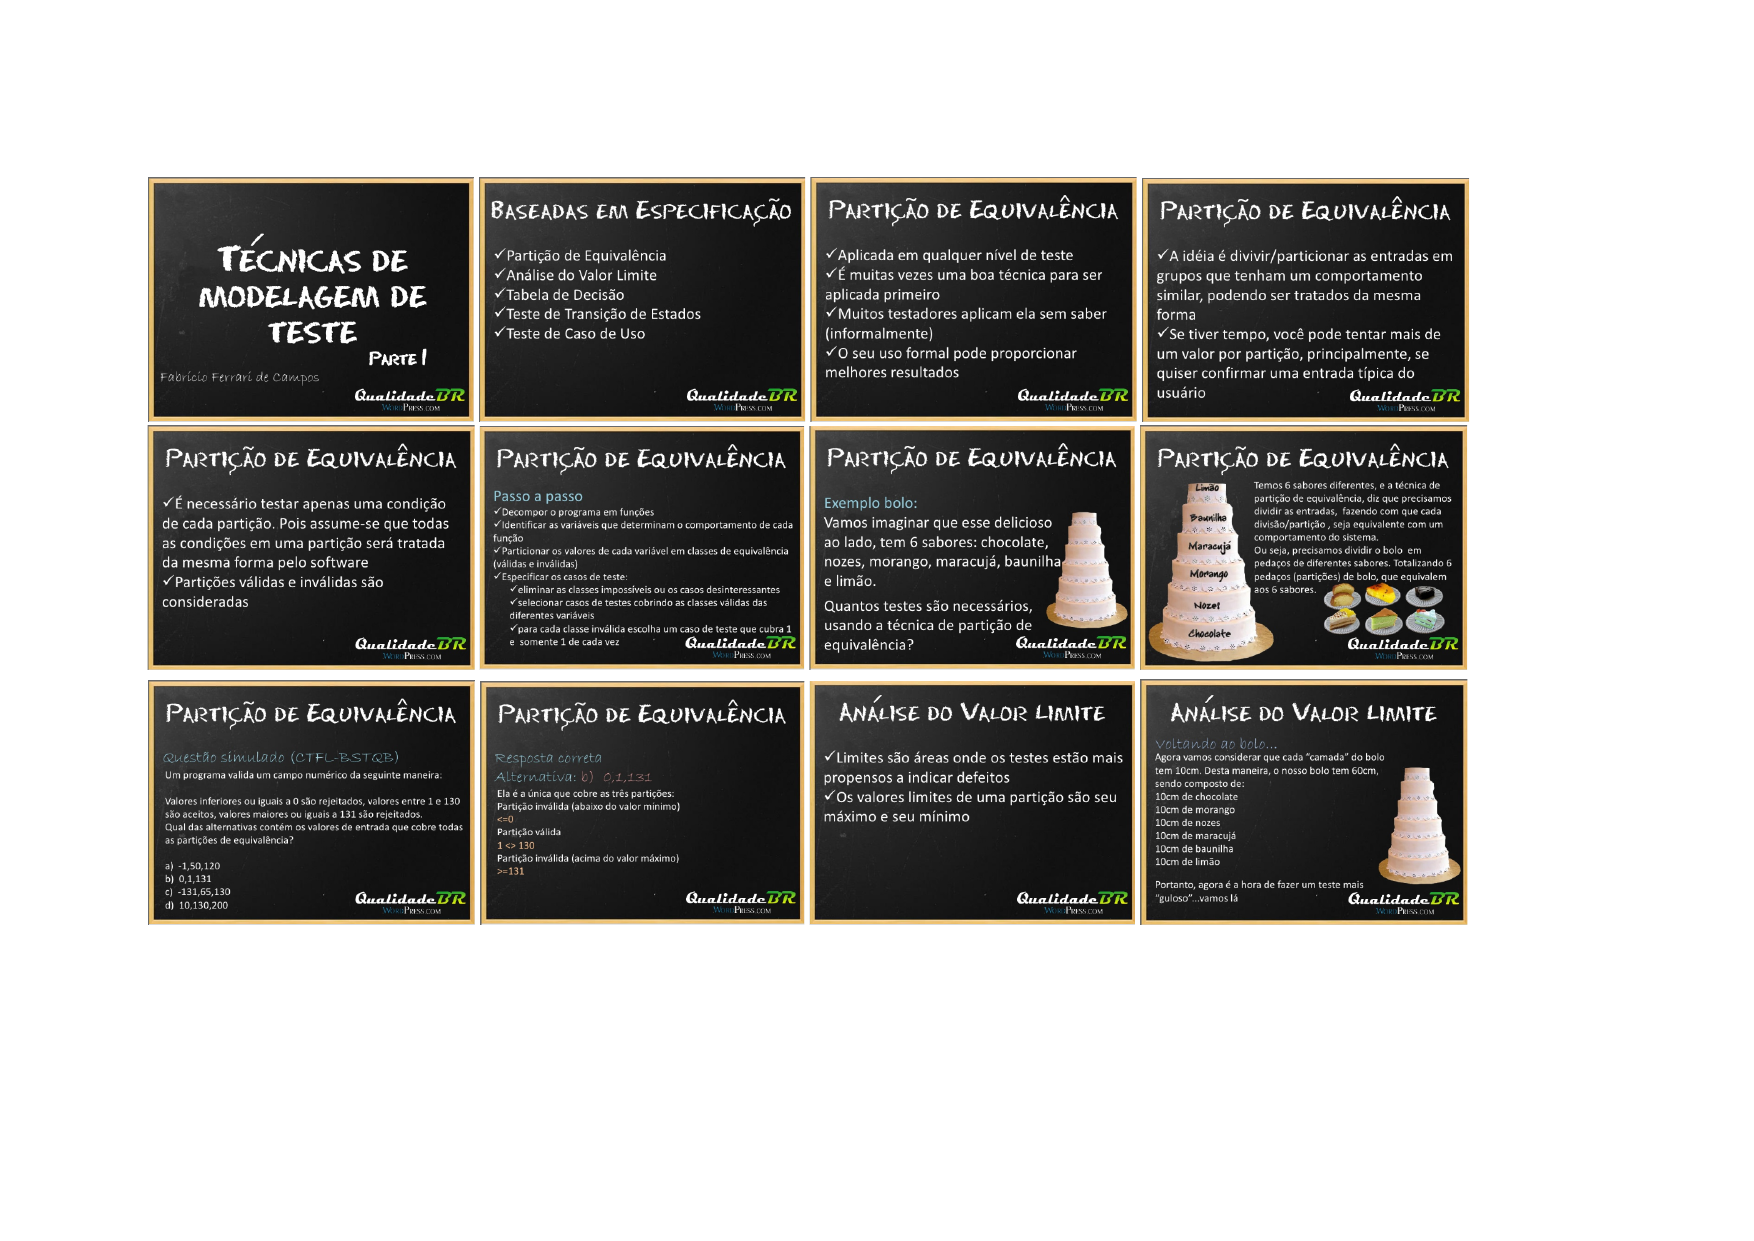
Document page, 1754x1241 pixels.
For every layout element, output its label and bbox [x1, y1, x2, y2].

picture [809, 681, 1135, 925]
picture [478, 177, 806, 422]
picture [1140, 425, 1468, 670]
picture [1141, 178, 1470, 422]
picture [810, 177, 1137, 422]
picture [1140, 679, 1468, 925]
picture [147, 680, 475, 925]
picture [809, 426, 1135, 670]
picture [479, 426, 805, 670]
picture [480, 681, 805, 925]
picture [147, 177, 474, 422]
picture [147, 425, 475, 670]
